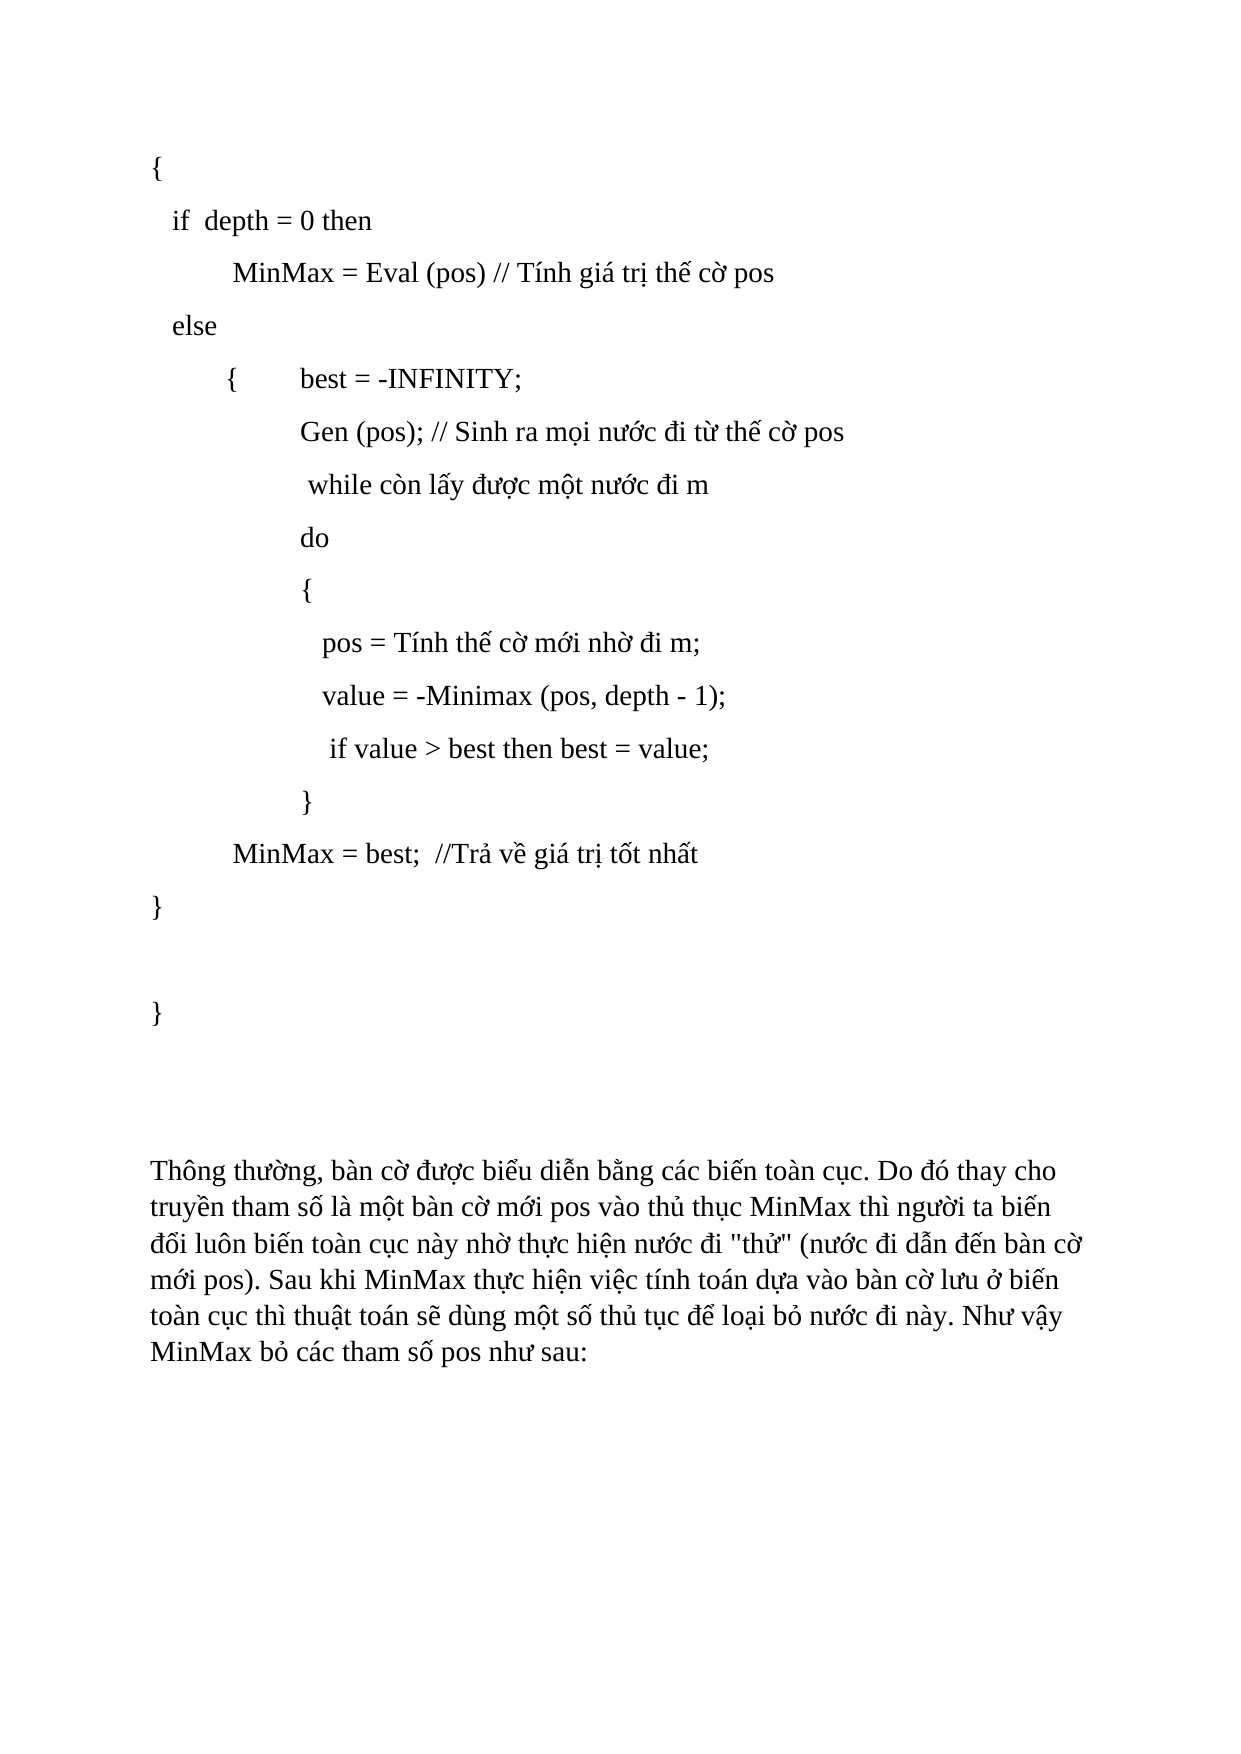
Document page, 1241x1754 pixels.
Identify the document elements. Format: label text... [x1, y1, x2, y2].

text if depth = 0 then [150, 203, 1090, 236]
text { [150, 150, 1090, 183]
text do [150, 520, 1090, 553]
text if value > best then best = value; [150, 731, 1090, 764]
text } [150, 889, 1090, 923]
text Thông thường, bàn cờ được biểu diễn bằng các biến toàn cục. Do đó thay cho truyền tham số là một bàn cờ mới pos vào thủ thục MinMax thì người ta biến đổi luôn biến toàn cục này nhờ thực hiện nước đi "thử" (nước đi dẫn đến bàn cờ mới pos). Sau khi MinMax thực hiện việc tính toán dựa vào bàn cờ lưu ở biến toàn cục thì thuật toán sẽ dùng một số thủ tục để loại bỏ nước đi này. Như vậy MinMax bỏ các tham số pos như sau: [150, 1153, 1090, 1398]
text Gen (pos); // Sinh ra mọi nước đi từ thế cờ pos [150, 414, 1090, 448]
text pos = Tính thế cờ mới nhờ đi m; [150, 625, 1090, 659]
text value = -Minimax (pos, depth - 1); [150, 678, 1090, 712]
text } [150, 995, 1090, 1028]
text MinMax = best; //Trả về giá trị tốt nhất [150, 837, 1090, 870]
text else [150, 308, 1090, 342]
text MinMax = Eval (pos) // Tính giá trị thế cờ pos [150, 256, 1090, 289]
text } [150, 784, 1090, 817]
text { best = -INFINITY; [150, 361, 1090, 395]
text { [150, 572, 1090, 606]
text while còn lấy được một nước đi m [150, 467, 1090, 500]
